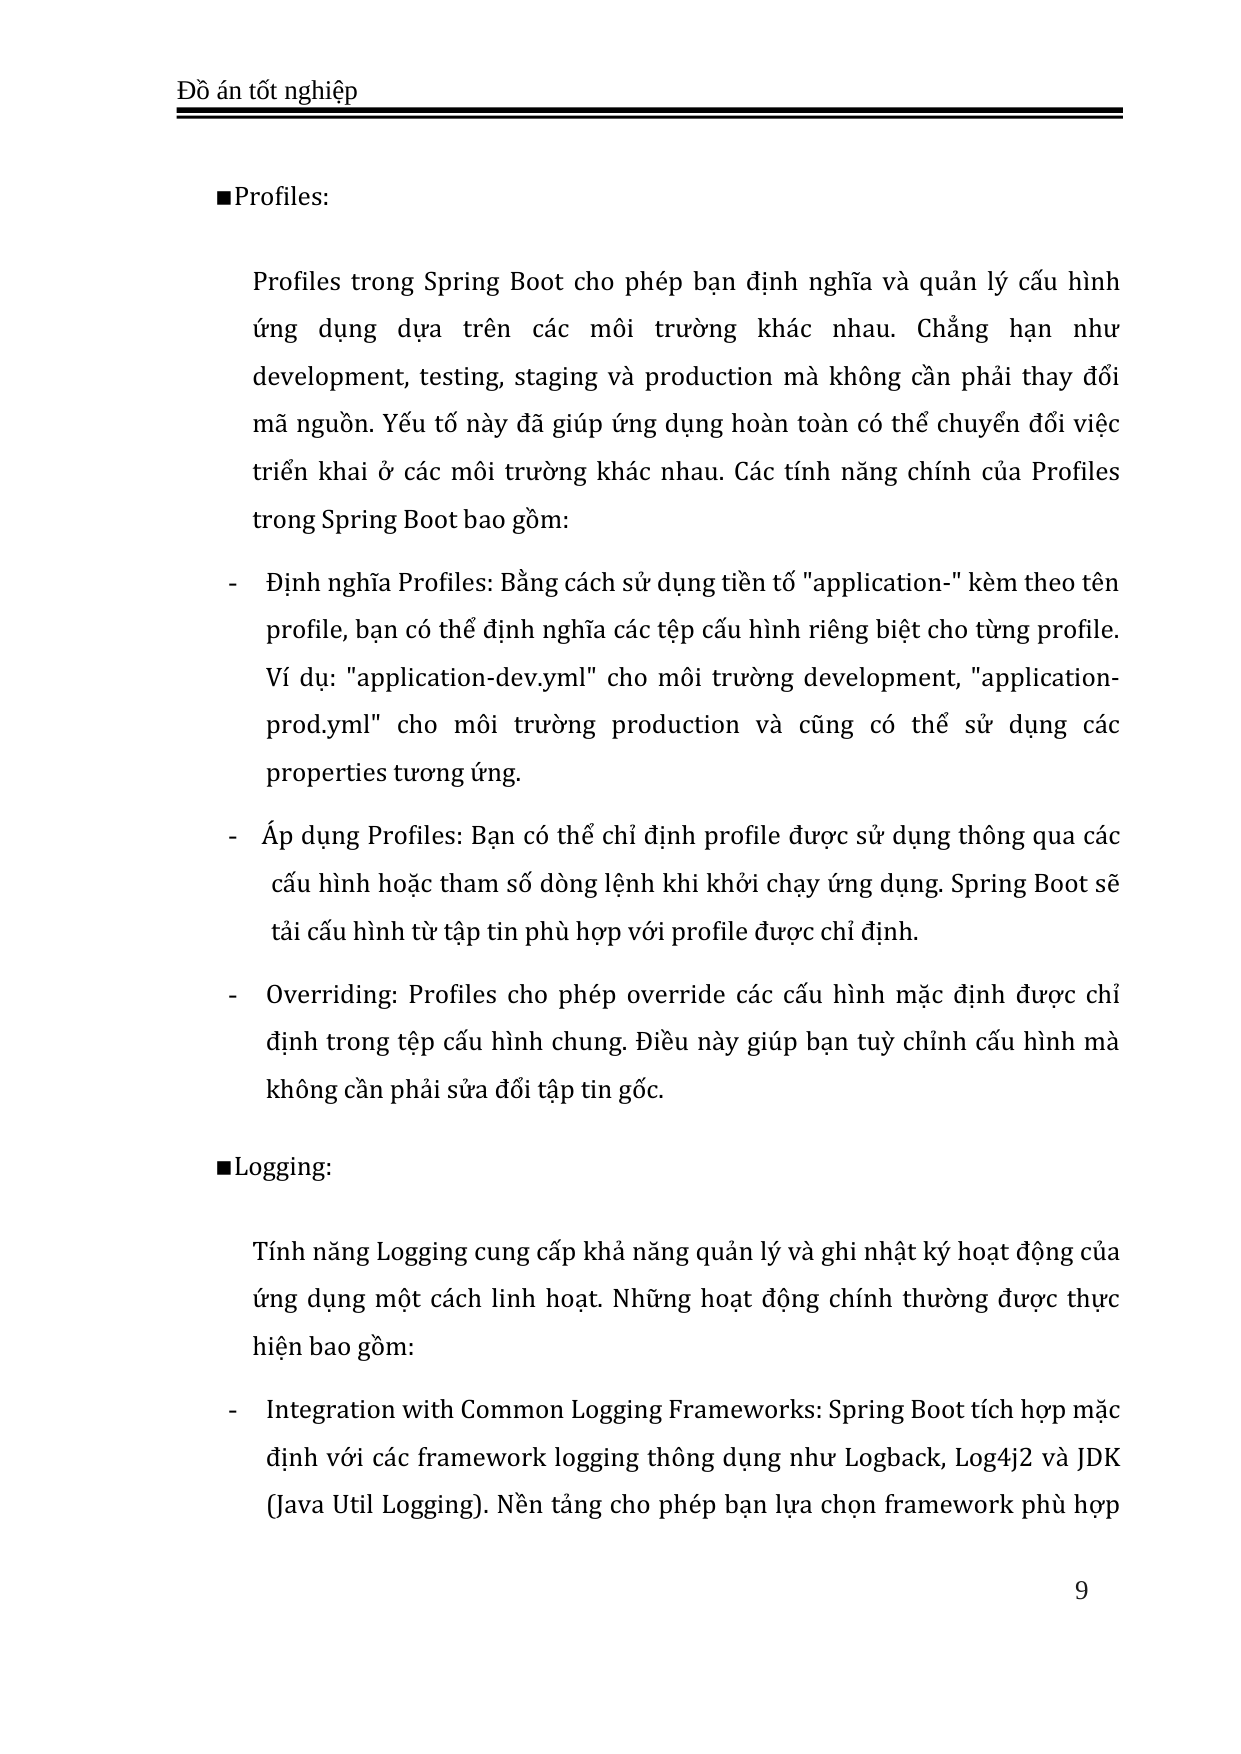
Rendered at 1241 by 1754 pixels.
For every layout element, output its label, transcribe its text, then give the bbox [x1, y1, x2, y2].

list Overriding: Profiles cho phép override các cấu hình mặc định được chỉ định trong tệp cấu hình chung. Điều này giúp bạn tuỳ chỉnh cấu hình mà không cần phải sửa đổi tập tin gốc. [228, 977, 1120, 1104]
list Profiles: [214, 166, 1120, 221]
text Tính năng Logging cung cấp khả năng quản lý và ghi nhật ký hoạt động của ứng dụng một cách linh hoạt. Những hoạt động chính thường được thực hiện bao gồm: [252, 1234, 1120, 1361]
list Định nghĩa Profiles: Bằng cách sử dụng tiền tố "application-" kèm theo tên profile, bạn có thể định nghĩa các tệp cấu hình riêng biệt cho từng profile. Ví dụ: "application-dev.yml" cho môi trường development, "application-prod.yml" cho môi trường production và cũng có thể sử dụng các properties tương ứng. [228, 565, 1120, 788]
list Logging: [214, 1136, 1120, 1191]
text Profiles trong Spring Boot cho phép bạn định nghĩa và quản lý cấu hình ứng dụng dựa trên các môi trường khác nhau. Chẳng hạn như development, testing, staging và production mà không cần phải thay đổi mã nguồn. Yếu tố này đã giúp ứng dụng hoàn toàn có thể chuyển đổi việc triển khai ở các môi trường khác nhau. Các tính năng chính của Profiles trong Spring Boot bao gồm: [252, 264, 1120, 534]
list Áp dụng Profiles: Bạn có thể chỉ định profile được sử dụng thông qua các cấu hình hoặc tham số dòng lệnh khi khởi chạy ứng dụng. Spring Boot sẽ tải cấu hình từ tập tin phù hợp với profile được chỉ định. [228, 819, 1120, 946]
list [228, 1393, 1120, 1520]
